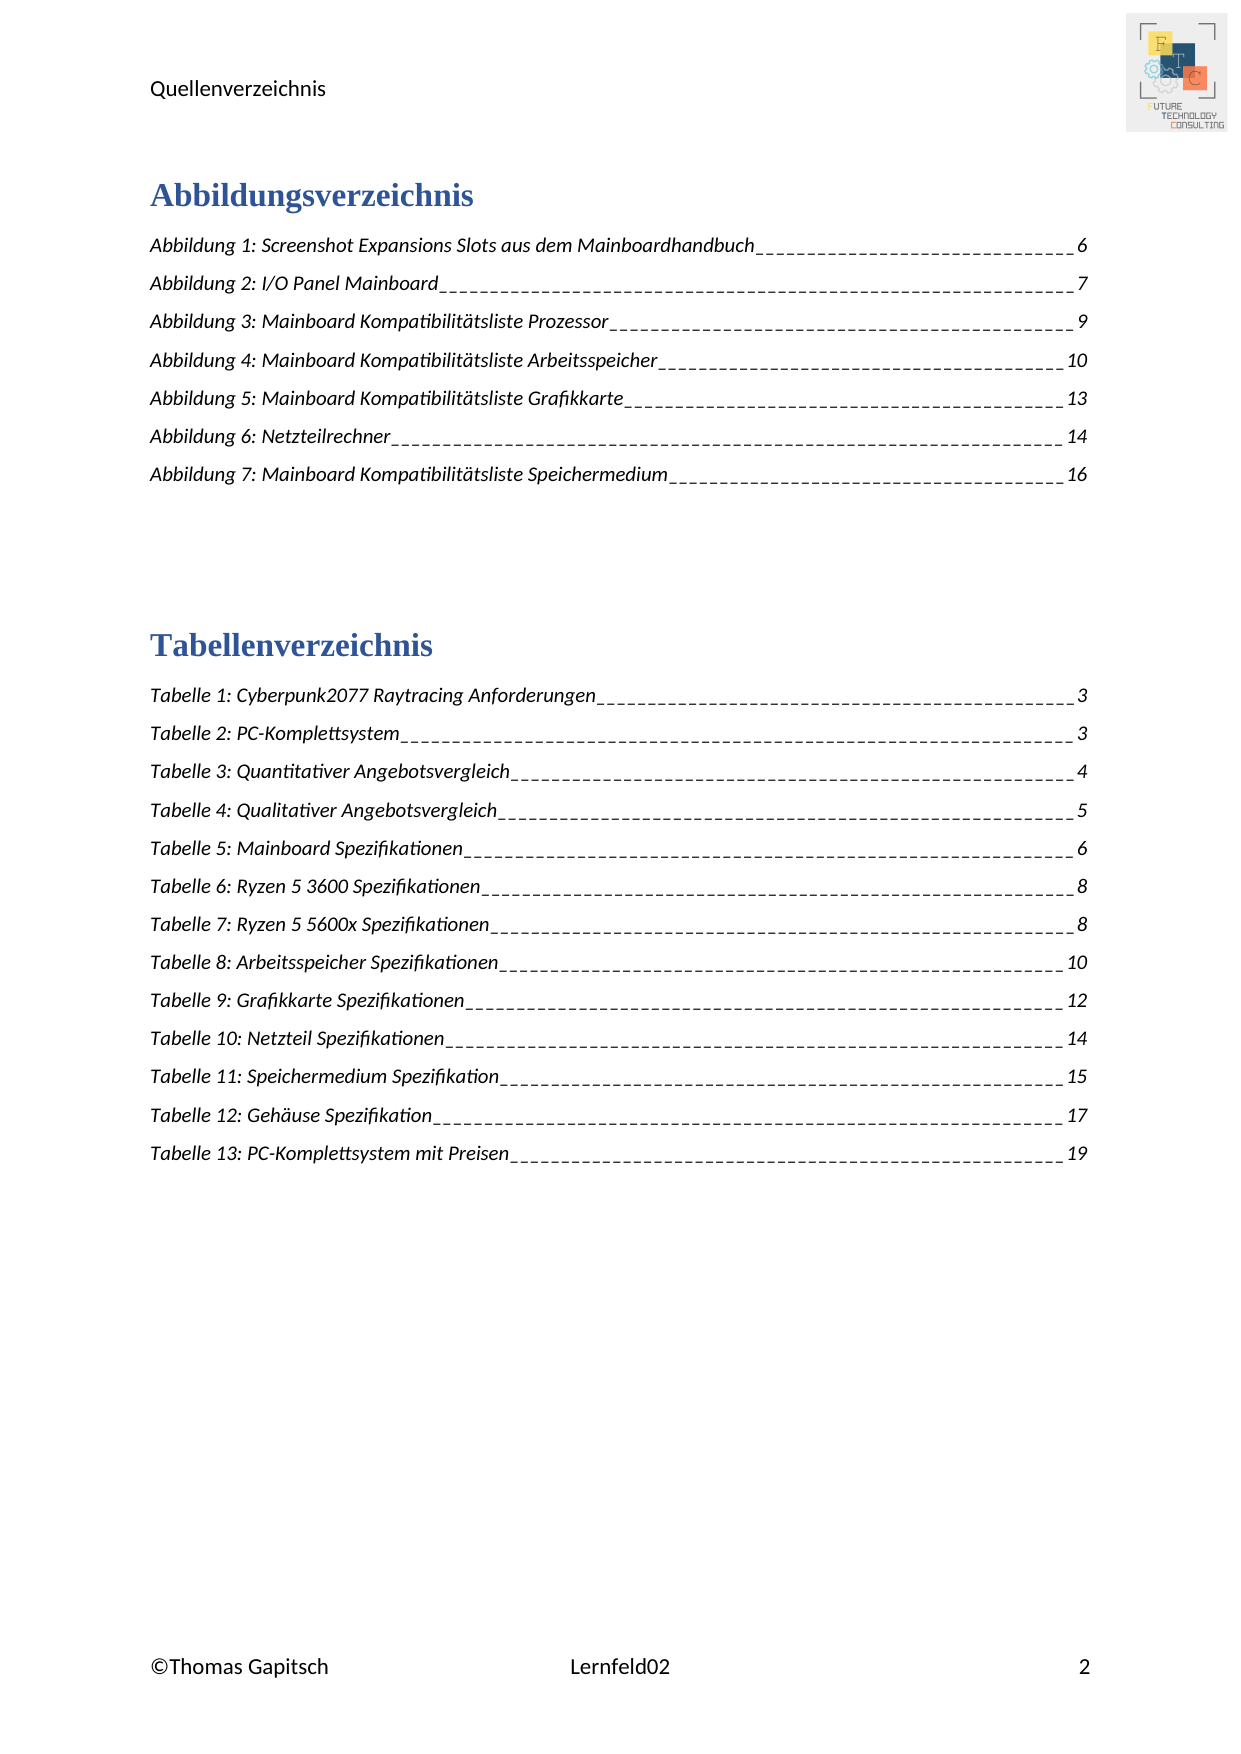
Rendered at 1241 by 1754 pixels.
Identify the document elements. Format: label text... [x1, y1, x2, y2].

text Tabelle 9: Grafikkarte Spezifikationen 12 [150, 987, 1090, 1013]
text Abbildung 3: Mainboard Kompatibilitätsliste Prozessor 9 [150, 309, 1090, 334]
text Tabelle 6: Ryzen 5 3600 Spezifikationen 8 [150, 873, 1090, 898]
subtitle Tabellenverzeichnis [150, 625, 1090, 663]
text Abbildung 5: Mainboard Kompatibilitätsliste Grafikkarte 13 [150, 385, 1090, 410]
text Tabelle 12: Gehäuse Spezifikation 17 [150, 1102, 1090, 1127]
picture [1126, 13, 1228, 132]
text Tabelle 7: Ryzen 5 5600x Spezifikationen 8 [150, 911, 1090, 937]
text Tabelle 3: Quantitativer Angebotsvergleich 4 [150, 759, 1090, 784]
text Tabelle 4: Qualitativer Angebotsvergleich 5 [150, 797, 1090, 822]
text Tabelle 10: Netzteil Spezifikationen 14 [150, 1026, 1090, 1051]
text Tabelle 5: Mainboard Spezifikationen 6 [150, 835, 1090, 860]
subtitle Abbildungsverzeichnis [150, 175, 1090, 213]
text Tabelle 1: Cyberpunk2077 Raytracing Anforderungen 3 [150, 682, 1090, 708]
text Abbildung 7: Mainboard Kompatibilitätsliste Speichermedium 16 [150, 461, 1090, 487]
text Tabelle 11: Speichermedium Spezifikation 15 [150, 1064, 1090, 1089]
text Tabelle 13: PC-Komplettsystem mit Preisen 19 [150, 1140, 1090, 1165]
text Abbildung 6: Netzteilrechner 14 [150, 423, 1090, 448]
text Tabelle 2: PC-Komplettsystem 3 [150, 721, 1090, 746]
text Abbildung 4: Mainboard Kompatibilitätsliste Arbeitsspeicher 10 [150, 347, 1090, 372]
text Abbildung 2: I/O Panel Mainboard 7 [150, 271, 1090, 296]
text Tabelle 8: Arbeitsspeicher Spezifikationen 10 [150, 949, 1090, 975]
text Abbildung 1: Screenshot Expansions Slots aus dem Mainboardhandbuch 6 [150, 232, 1090, 258]
